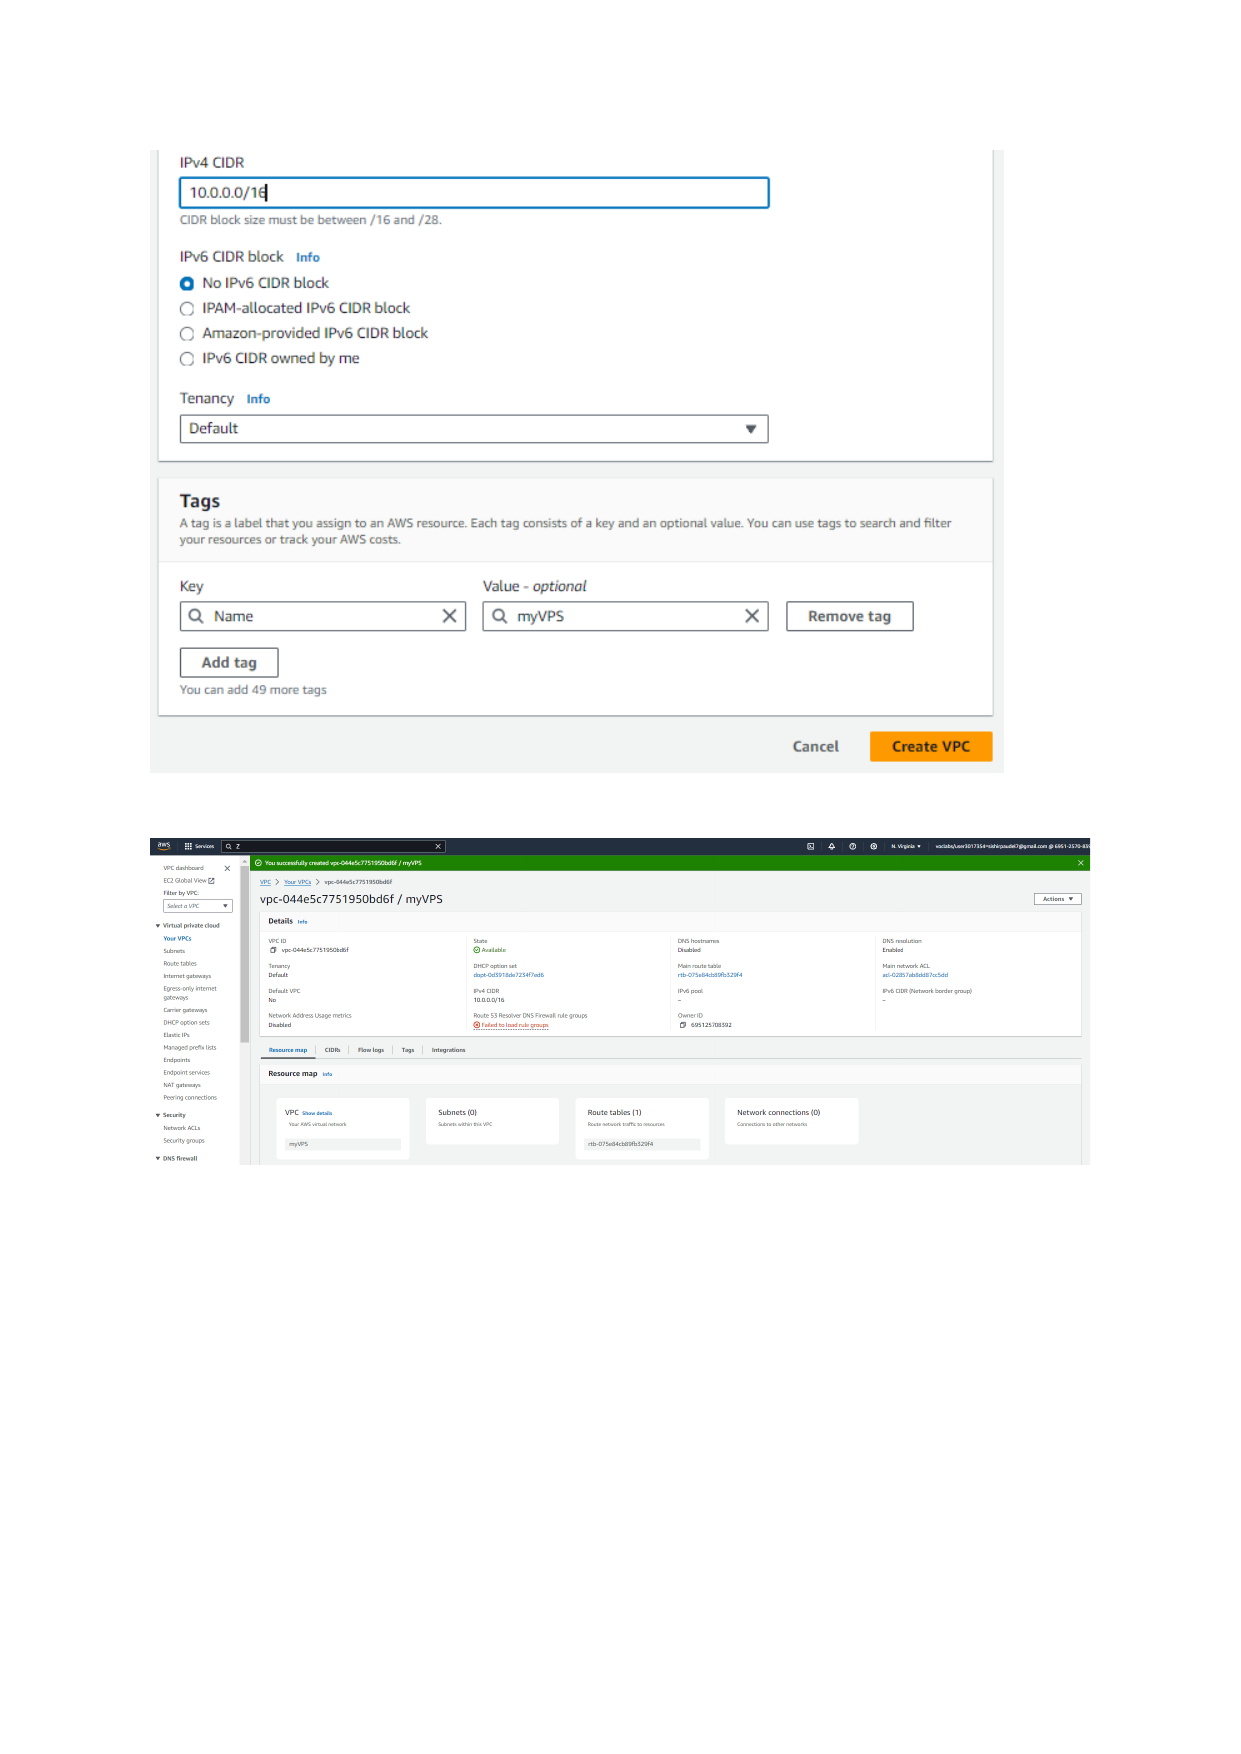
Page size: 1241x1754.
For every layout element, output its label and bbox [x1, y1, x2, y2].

picture [150, 838, 1091, 1165]
picture [150, 150, 1004, 773]
